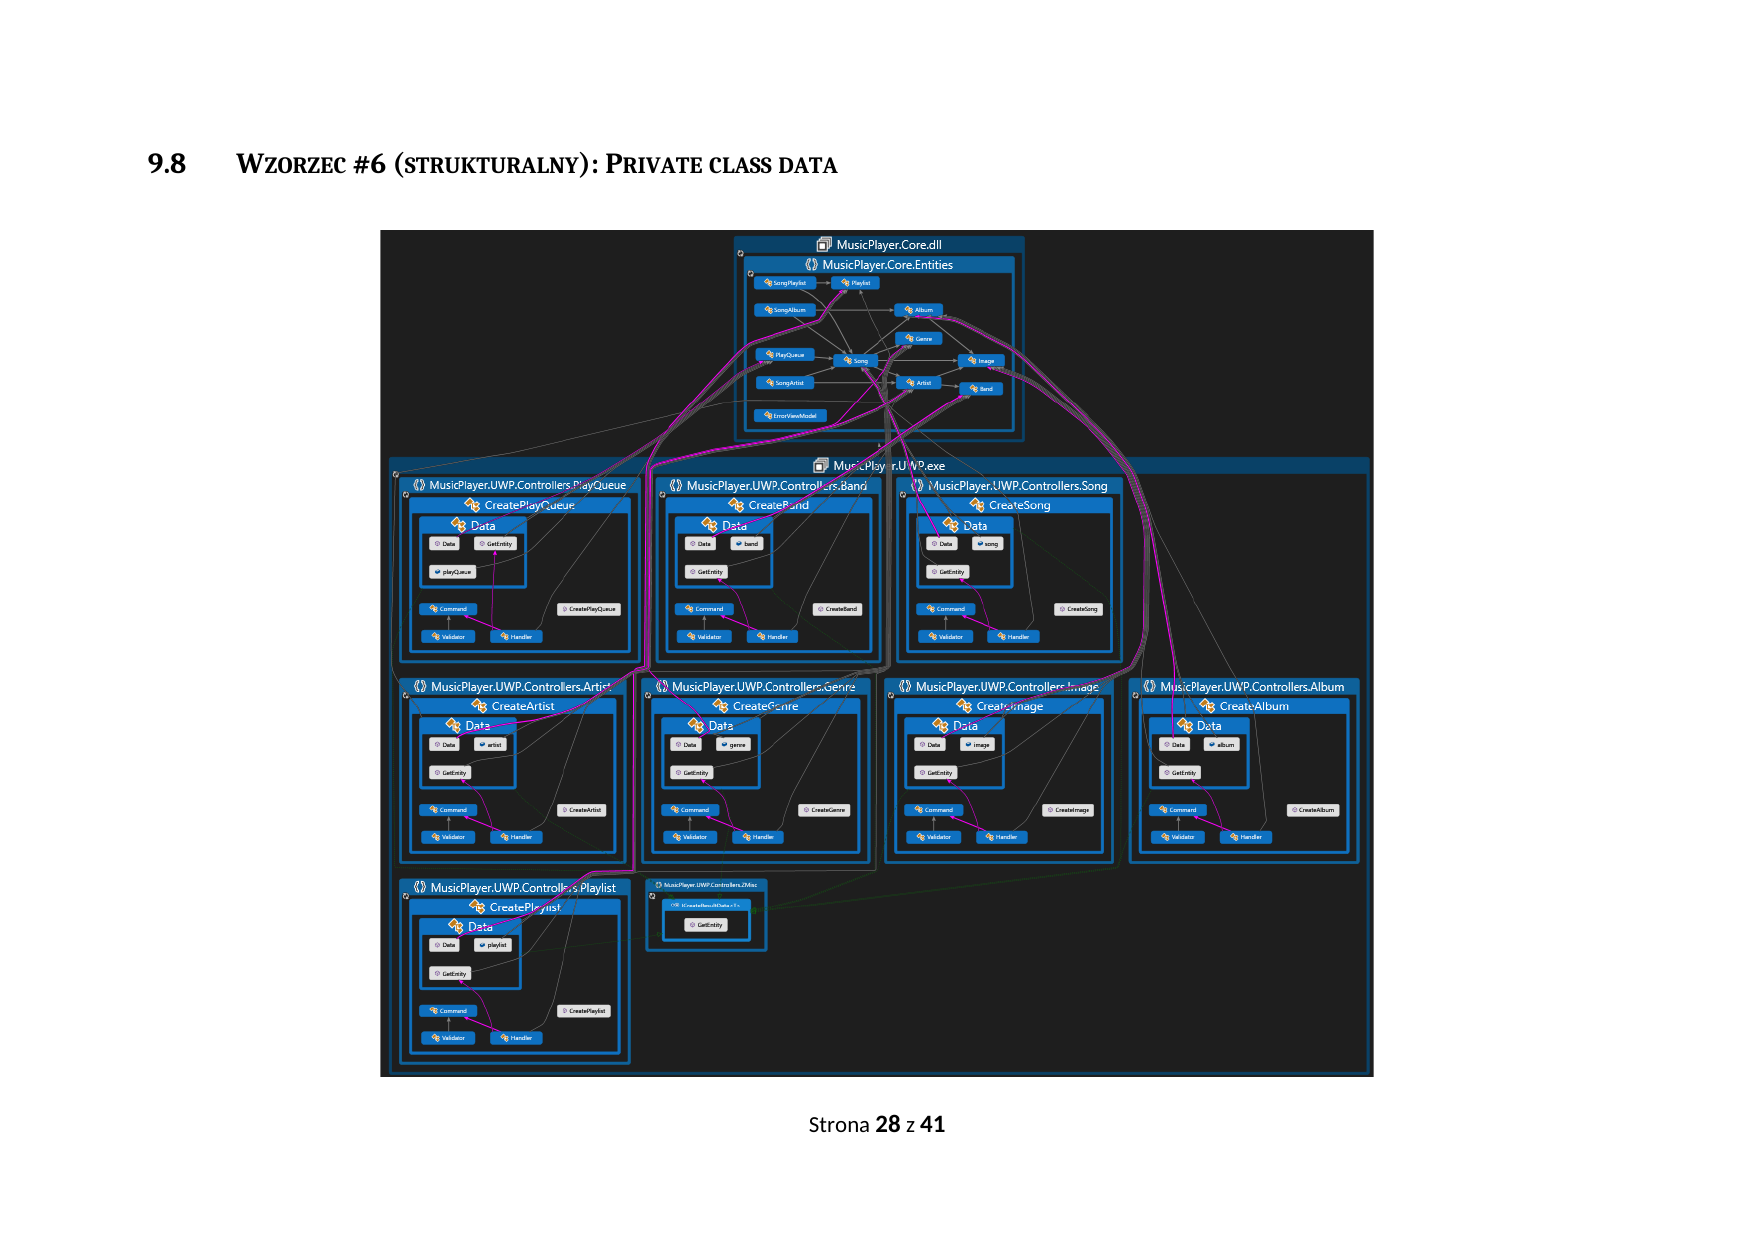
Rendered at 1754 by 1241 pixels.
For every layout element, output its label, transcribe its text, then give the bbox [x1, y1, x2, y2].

subtitle Wzorzec #6 (strukturalny): Private class data [148, 148, 1606, 181]
picture [380, 230, 1374, 1077]
